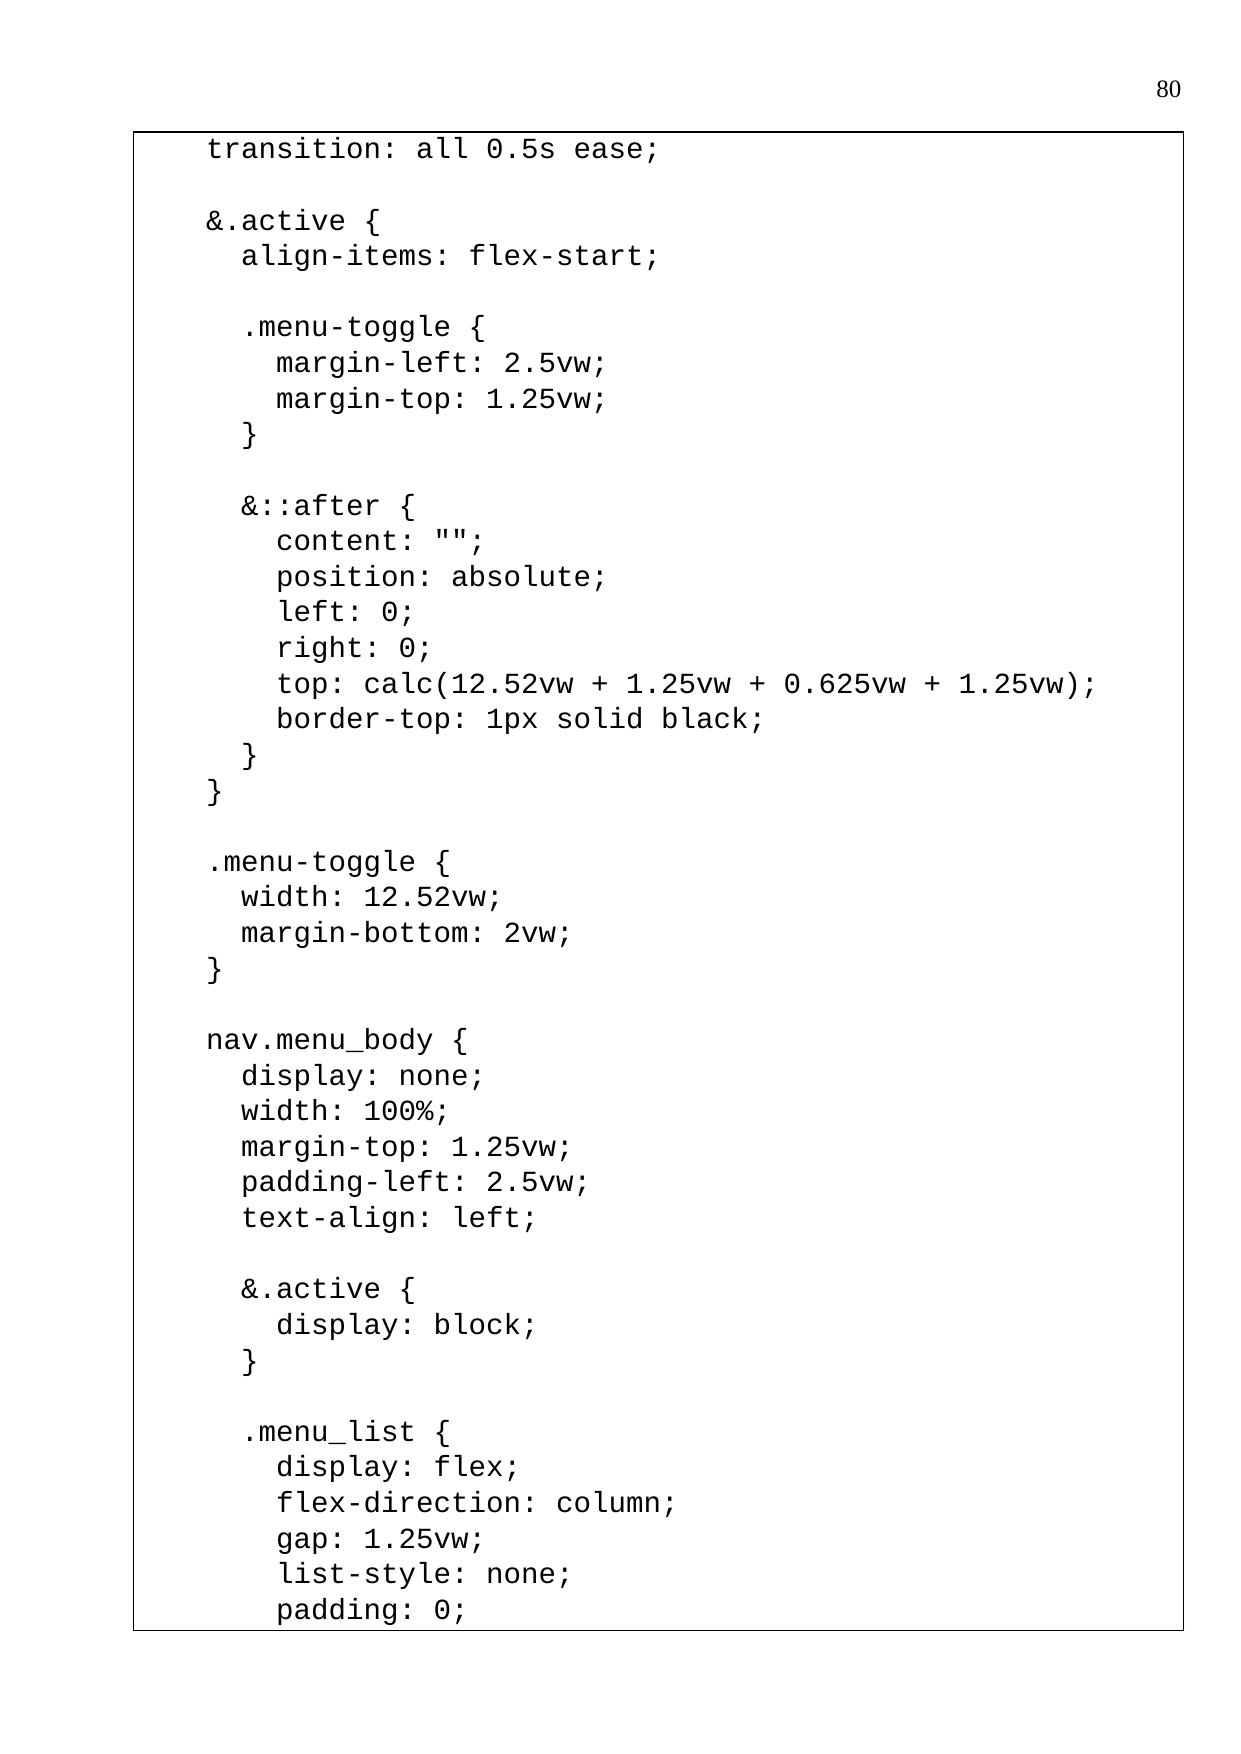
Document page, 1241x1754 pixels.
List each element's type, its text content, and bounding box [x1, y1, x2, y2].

text gap: 1.25vw; [134, 1521, 1183, 1556]
text display: flex; [134, 1449, 1183, 1485]
text width: 100%; [134, 1093, 1183, 1129]
text &.active { [134, 1271, 1183, 1307]
text &.active { [134, 203, 1183, 238]
text } [134, 737, 1183, 773]
text right: 0; [134, 630, 1183, 666]
text transition: all 0.5s ease; [134, 133, 1183, 167]
text width: 12.52vw; [134, 879, 1183, 915]
text display: block; [134, 1307, 1183, 1343]
text position: absolute; [134, 559, 1183, 594]
text top: calc(12.52vw + 1.25vw + 0.625vw + 1.25vw); [134, 666, 1183, 701]
text text-align: left; [134, 1200, 1183, 1236]
text flex-direction: column; [134, 1485, 1183, 1521]
text align-items: flex-start; [134, 238, 1183, 274]
text padding: 0; [134, 1592, 1183, 1630]
text margin-bottom: 2vw; [134, 915, 1183, 951]
text left: 0; [134, 594, 1183, 630]
text } [134, 416, 1183, 452]
text margin-left: 2.5vw; [134, 345, 1183, 381]
text } [134, 1343, 1183, 1379]
text } [134, 773, 1183, 809]
text border-top: 1px solid black; [134, 701, 1183, 737]
text } [134, 951, 1183, 987]
text .menu-toggle { [134, 844, 1183, 879]
text &::after { [134, 488, 1183, 523]
text nav.menu_body { [134, 1022, 1183, 1058]
text margin-top: 1.25vw; [134, 381, 1183, 416]
text .menu-toggle { [134, 309, 1183, 345]
text content: ""; [134, 523, 1183, 559]
text margin-top: 1.25vw; [134, 1129, 1183, 1164]
text display: none; [134, 1058, 1183, 1093]
text list-style: none; [134, 1556, 1183, 1592]
text .menu_list { [134, 1414, 1183, 1449]
text padding-left: 2.5vw; [134, 1164, 1183, 1200]
